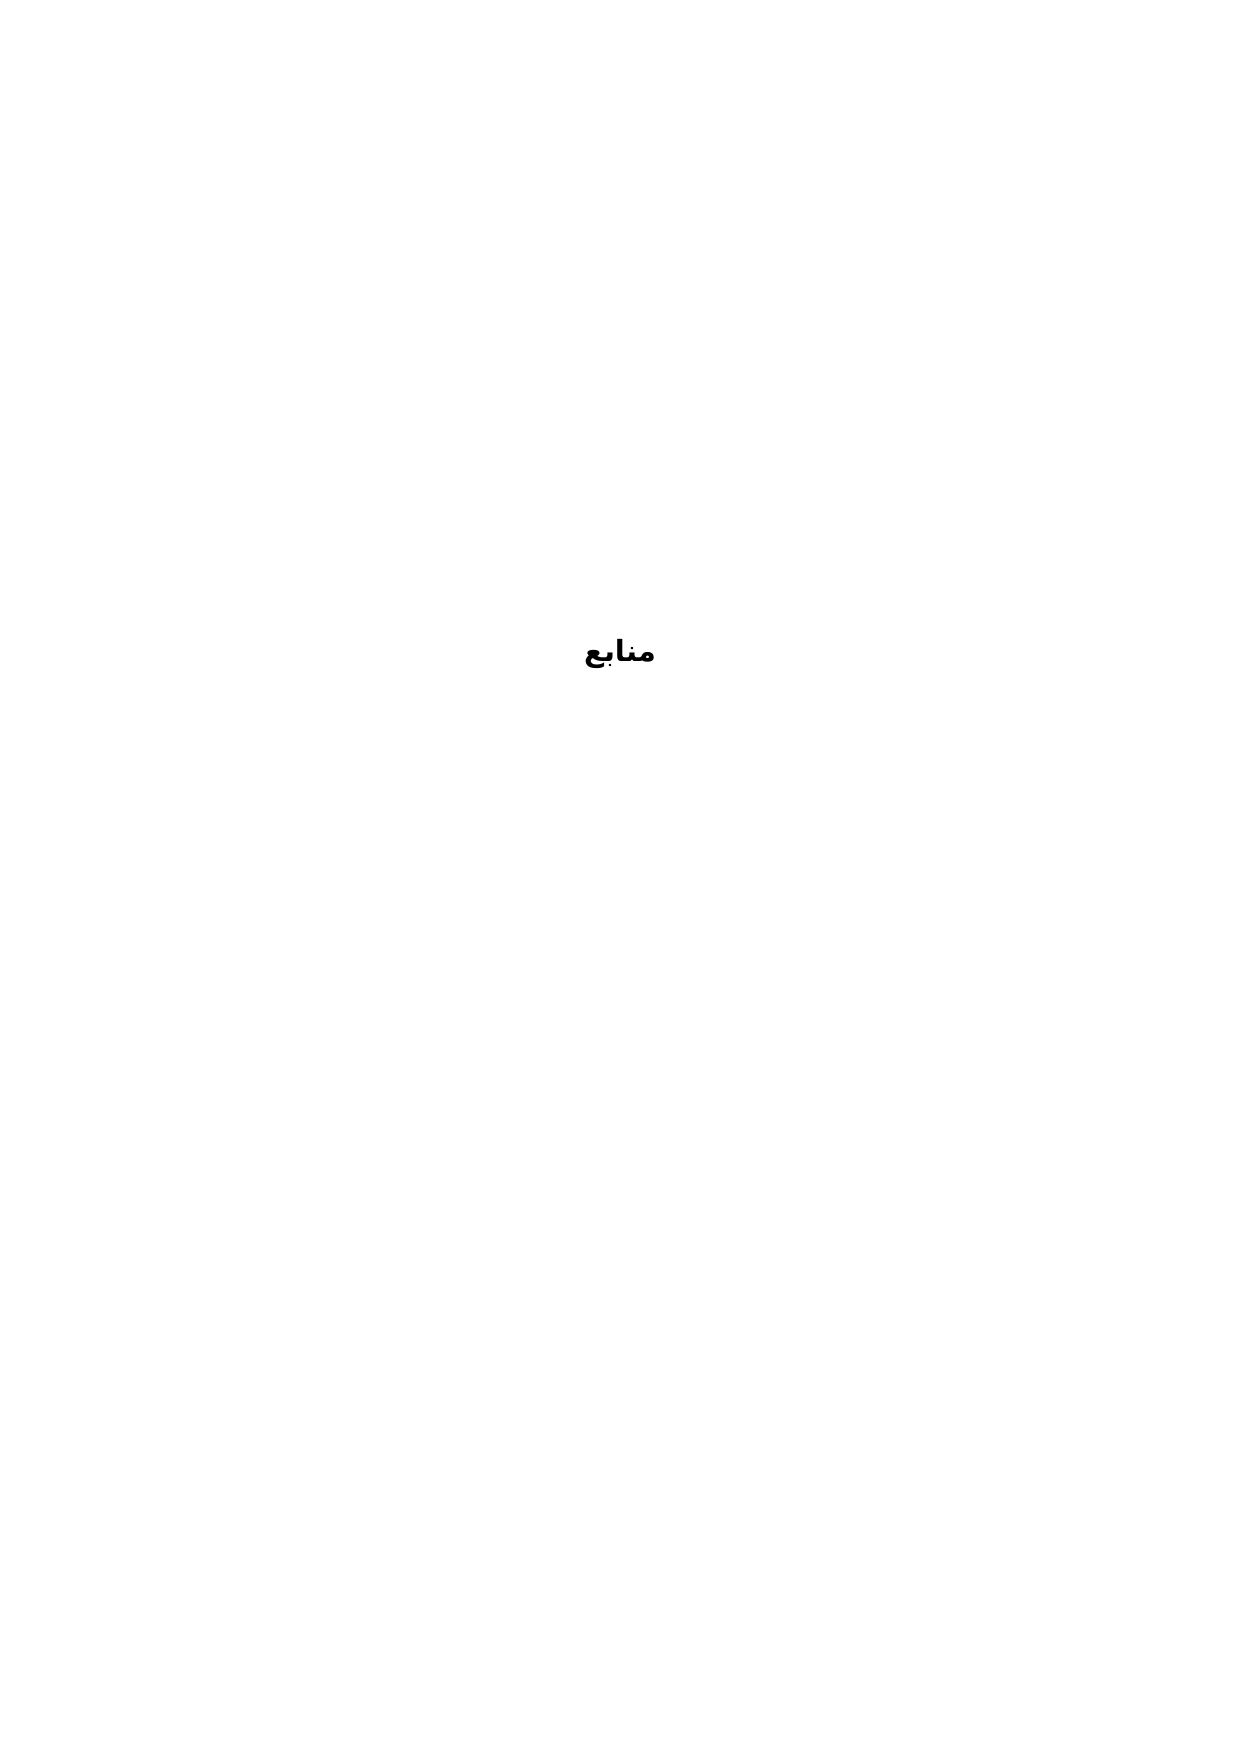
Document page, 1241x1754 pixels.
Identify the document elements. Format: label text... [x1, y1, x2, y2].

subtitle منابع [150, 634, 1090, 668]
